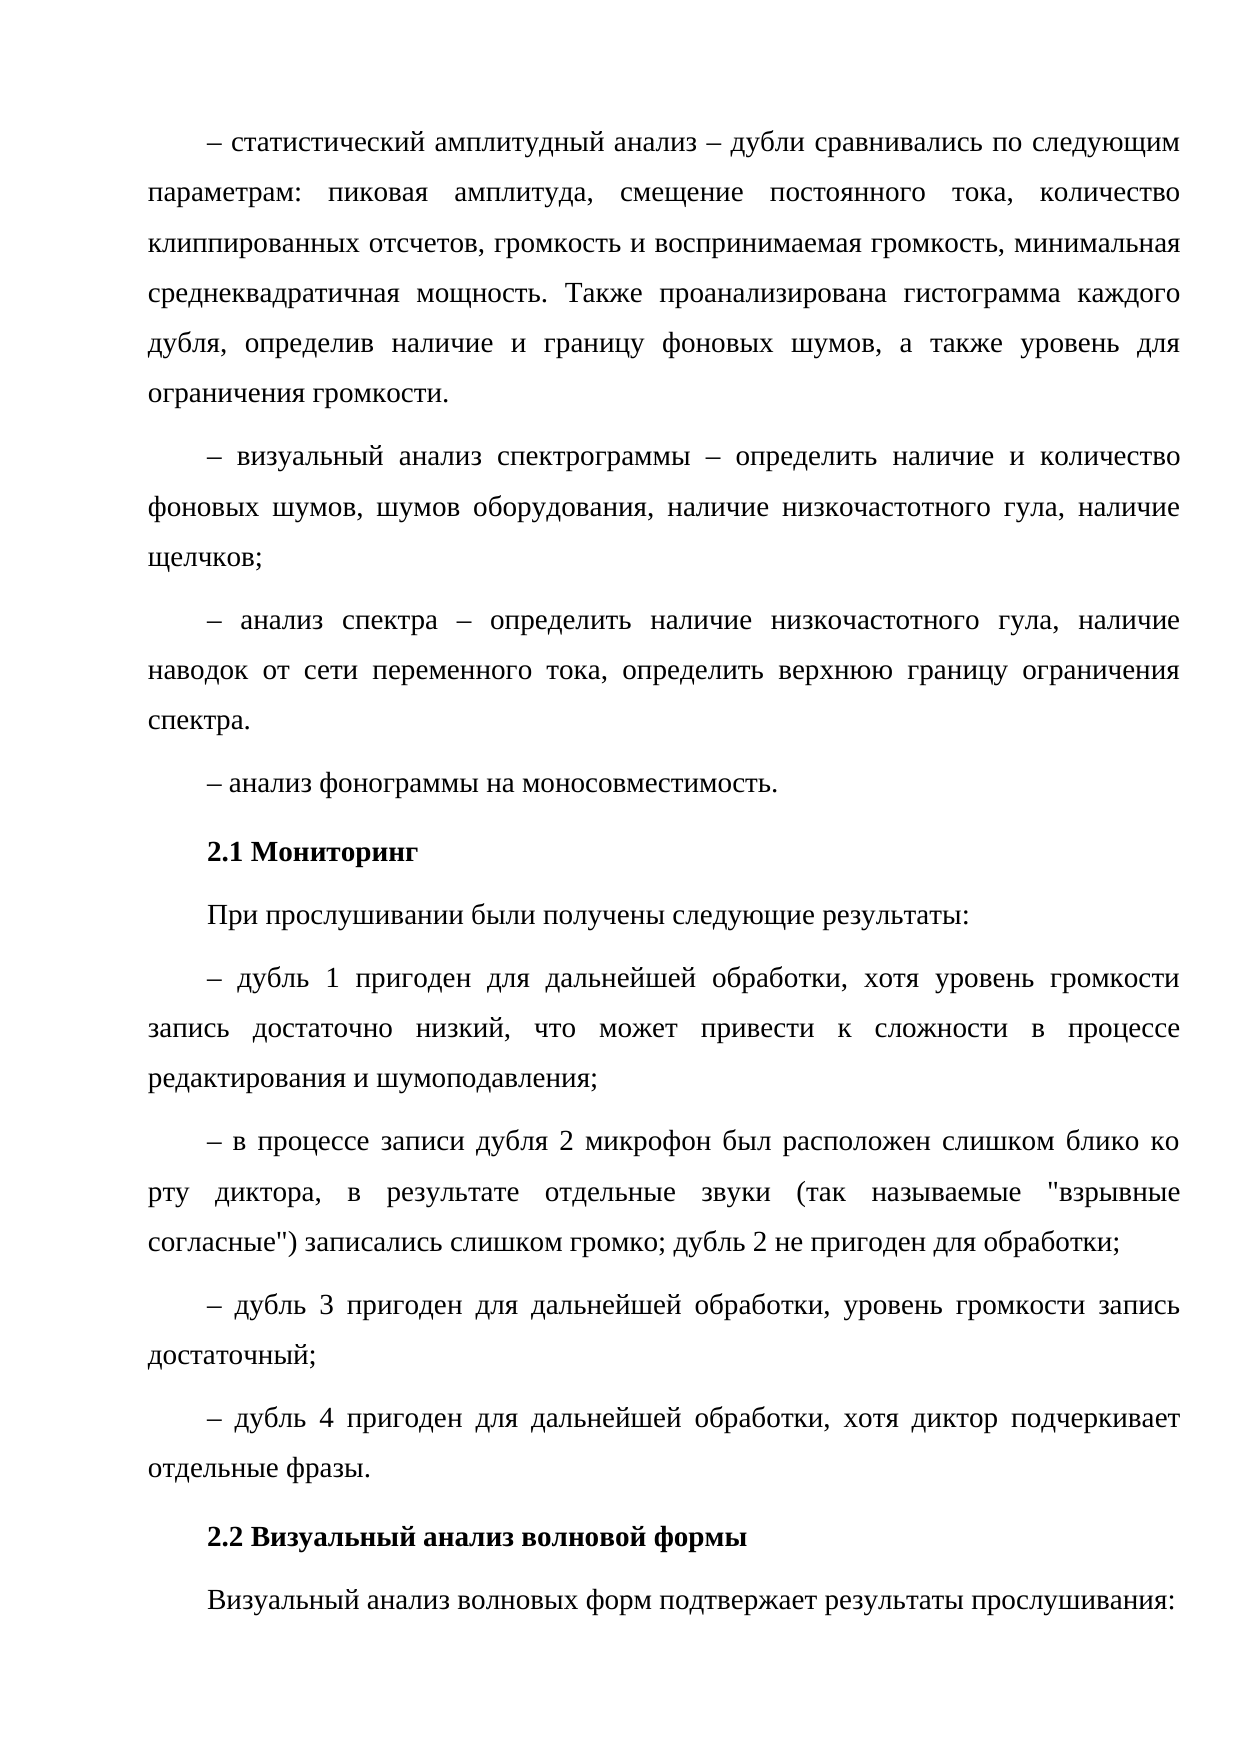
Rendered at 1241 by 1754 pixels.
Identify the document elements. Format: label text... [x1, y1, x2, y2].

text – визуальный анализ спектрограммы – определить наличие и количество фоновых шумов, шумов оборудования, наличие низкочастотного гула, наличие щелчков; [148, 438, 1181, 573]
text – дубль 4 пригоден для дальнейшей обработки, хотя диктор подчеркивает отдельные фразы. [148, 1400, 1181, 1484]
text – дубль 3 пригоден для дальнейшей обработки, уровень громкости запись достаточный; [148, 1287, 1181, 1371]
text – дубль 1 пригоден для дальнейшей обработки, хотя уровень громкости запись достаточно низкий, что может привести к сложности в процессе редактирования и шумоподавления; [148, 960, 1181, 1094]
subtitle Мониторинг [148, 834, 1181, 868]
text – в процессе записи дубля 2 микрофон был расположен слишком блико ко рту диктора, в результате отдельные звуки (так называемые "взрывные согласные") записались слишком громко; дубль 2 не пригоден для обработки; [148, 1123, 1181, 1258]
text При прослушивании были получены следующие результаты: [148, 897, 1181, 931]
text – статистический амплитудный анализ – дубли сравнивались по следующим параметрам: пиковая амплитуда, смещение постоянного тока, количество клиппированных отсчетов, громкость и воспринимаемая громкость, минимальная среднеквадратичная мощность. Также проанализирована гистограмма каждого дубля, определив наличие и границу фоновых шумов, а также уровень для ограничения громкости. [148, 124, 1181, 409]
text – анализ спектра – определить наличие низкочастотного гула, наличие наводок от сети переменного тока, определить верхнюю границу ограничения спектра. [148, 602, 1181, 736]
text Визуальный анализ волновых форм подтвержает результаты прослушивания: [148, 1582, 1181, 1616]
text – анализ фонограммы на моносовместимость. [148, 765, 1181, 799]
subtitle Визуальный анализ волновой формы [148, 1519, 1181, 1553]
